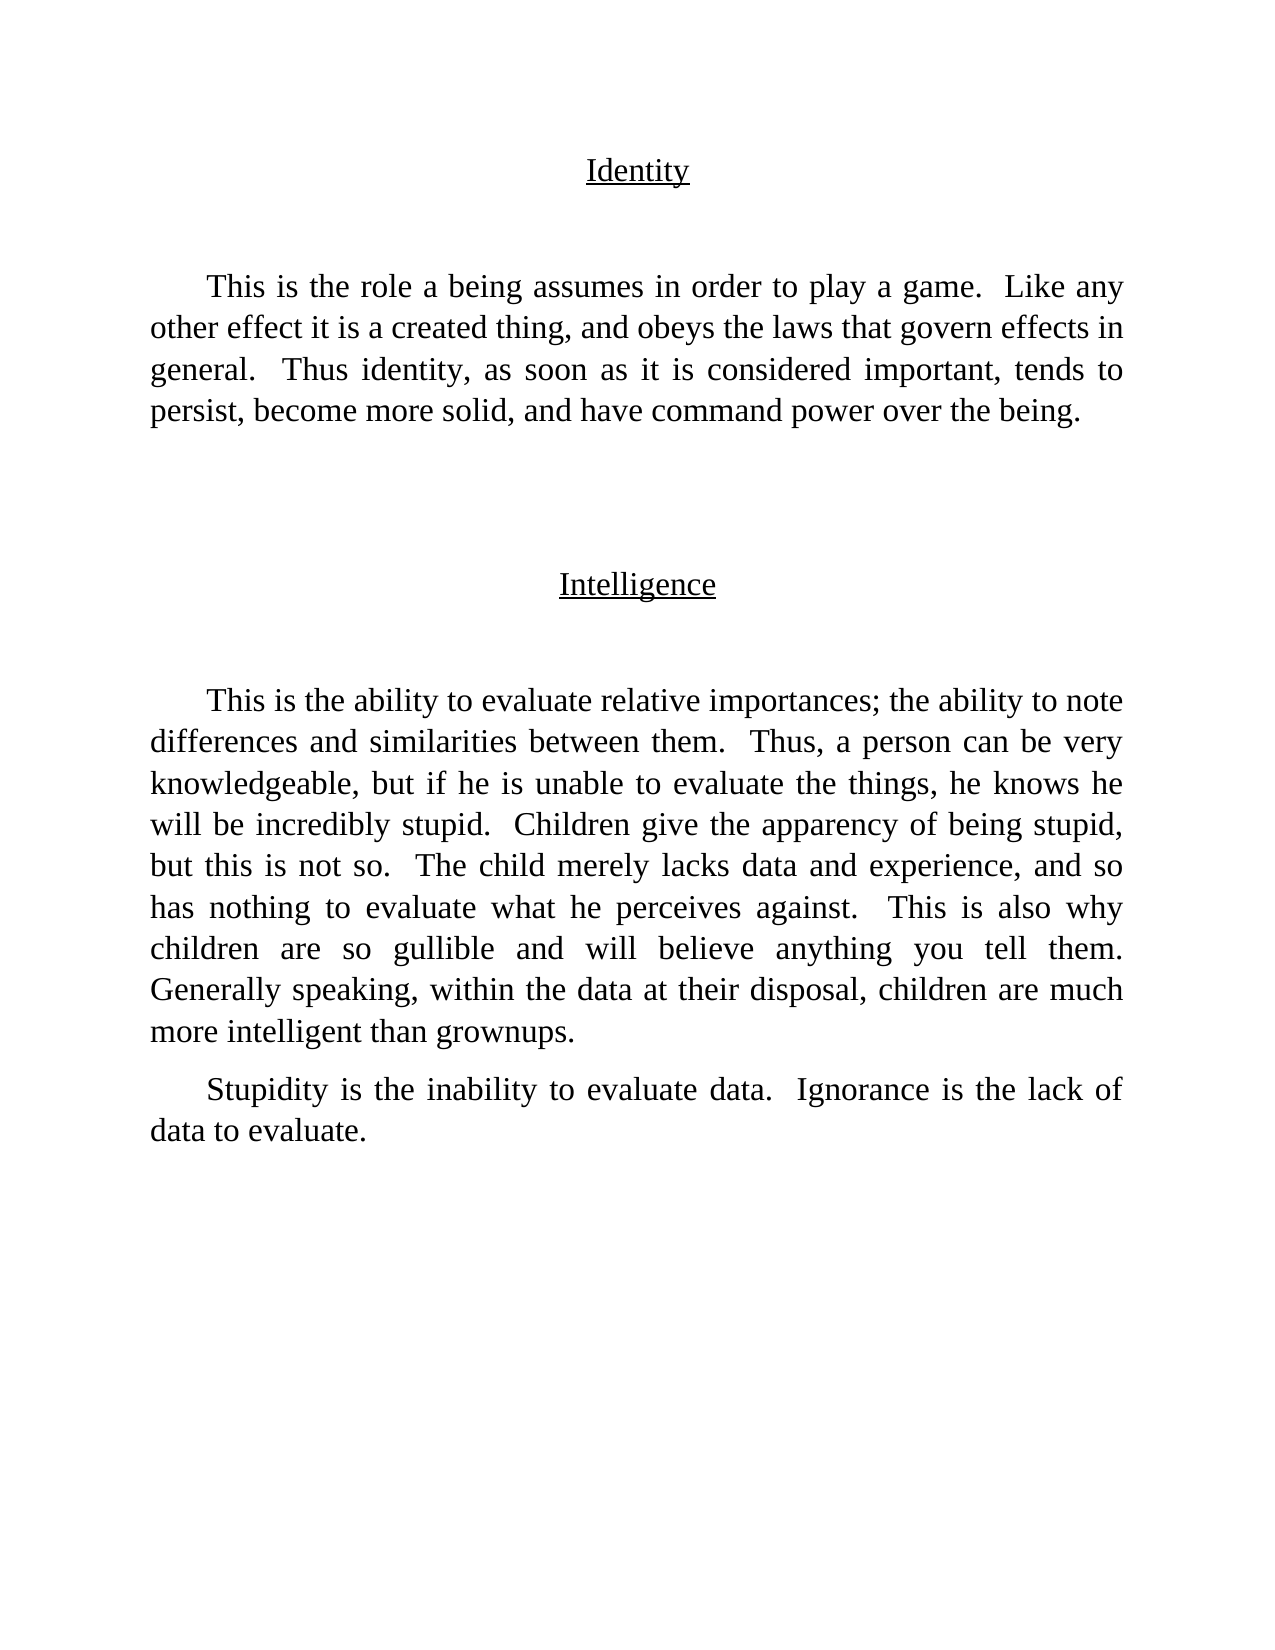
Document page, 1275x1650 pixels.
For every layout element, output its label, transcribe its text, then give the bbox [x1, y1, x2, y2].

text This is the ability to evaluate relative importances; the ability to note differences and similarities between them. Thus, a person can be very knowledgeable, but if he is unable to evaluate the things, he knows he will be incredibly stupid. Children give the apparency of being stupid, but this is not so. The child merely lacks data and experience, and so has nothing to evaluate what he perceives against. This is also why children are so gullible and will believe anything you tell them. Generally speaking, within the data at their disposal, children are much more intelligent than grownups. [150, 680, 1125, 1049]
text Intelligence [150, 564, 1125, 602]
text Identity [150, 150, 1125, 188]
text This is the role a being assumes in order to play a game. Like any other effect it is a created thing, and obeys the laws that govern effects in general. Thus identity, as soon as it is considered important, tends to persist, become more solid, and have command power over the being. [150, 266, 1125, 428]
text Stupidity is the inability to evaluate data. Ignorance is the lack of data to evaluate. [150, 1069, 1125, 1149]
